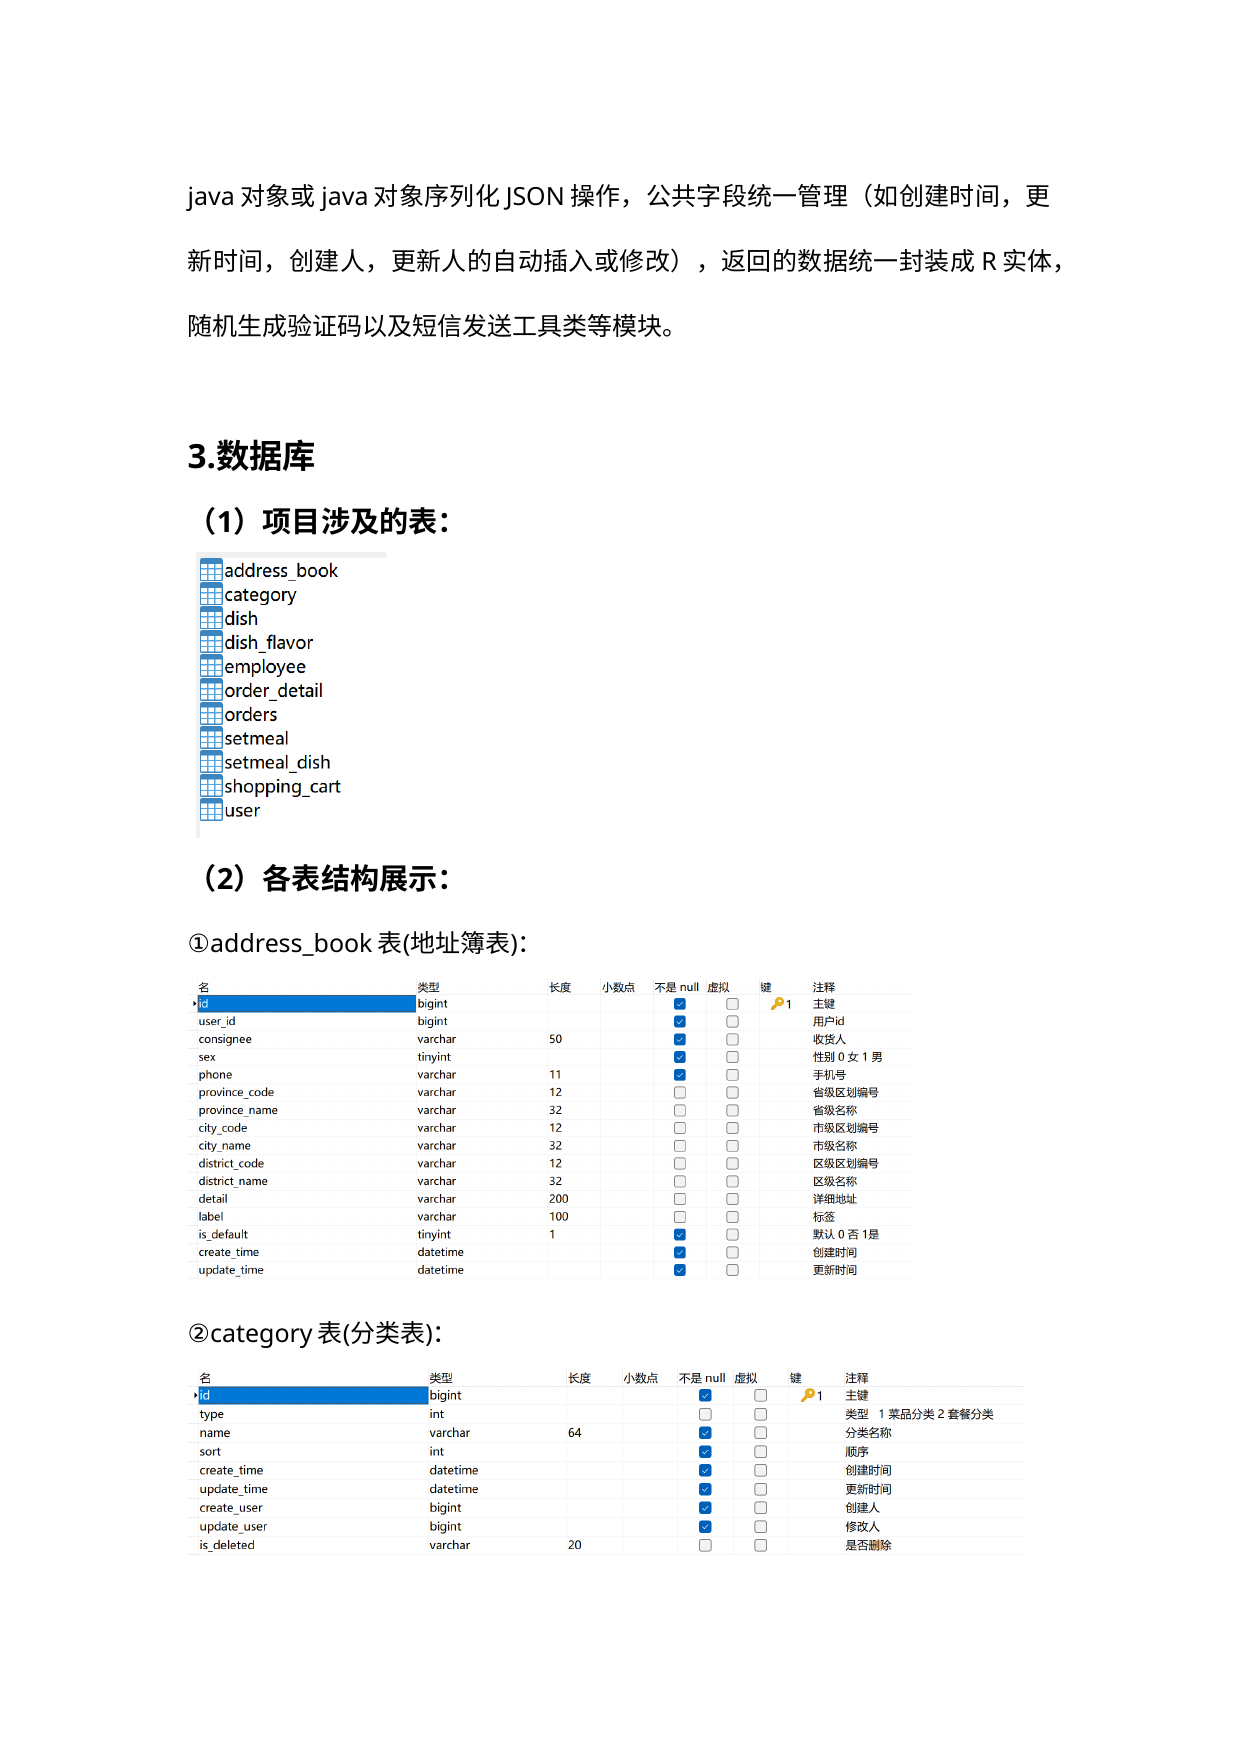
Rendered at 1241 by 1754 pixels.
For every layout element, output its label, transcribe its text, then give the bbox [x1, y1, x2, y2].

picture [187, 1364, 1025, 1561]
picture [187, 974, 914, 1284]
list ②category表(分类表)： [187, 1299, 1053, 1364]
list （2）各表结构展示： [187, 844, 1053, 909]
list ①address_book表(地址簿表)： [187, 909, 1053, 974]
list （1）项目涉及的表： [187, 487, 1053, 552]
list 3.数据库 [187, 422, 1053, 487]
picture [187, 552, 387, 838]
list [187, 162, 1053, 357]
